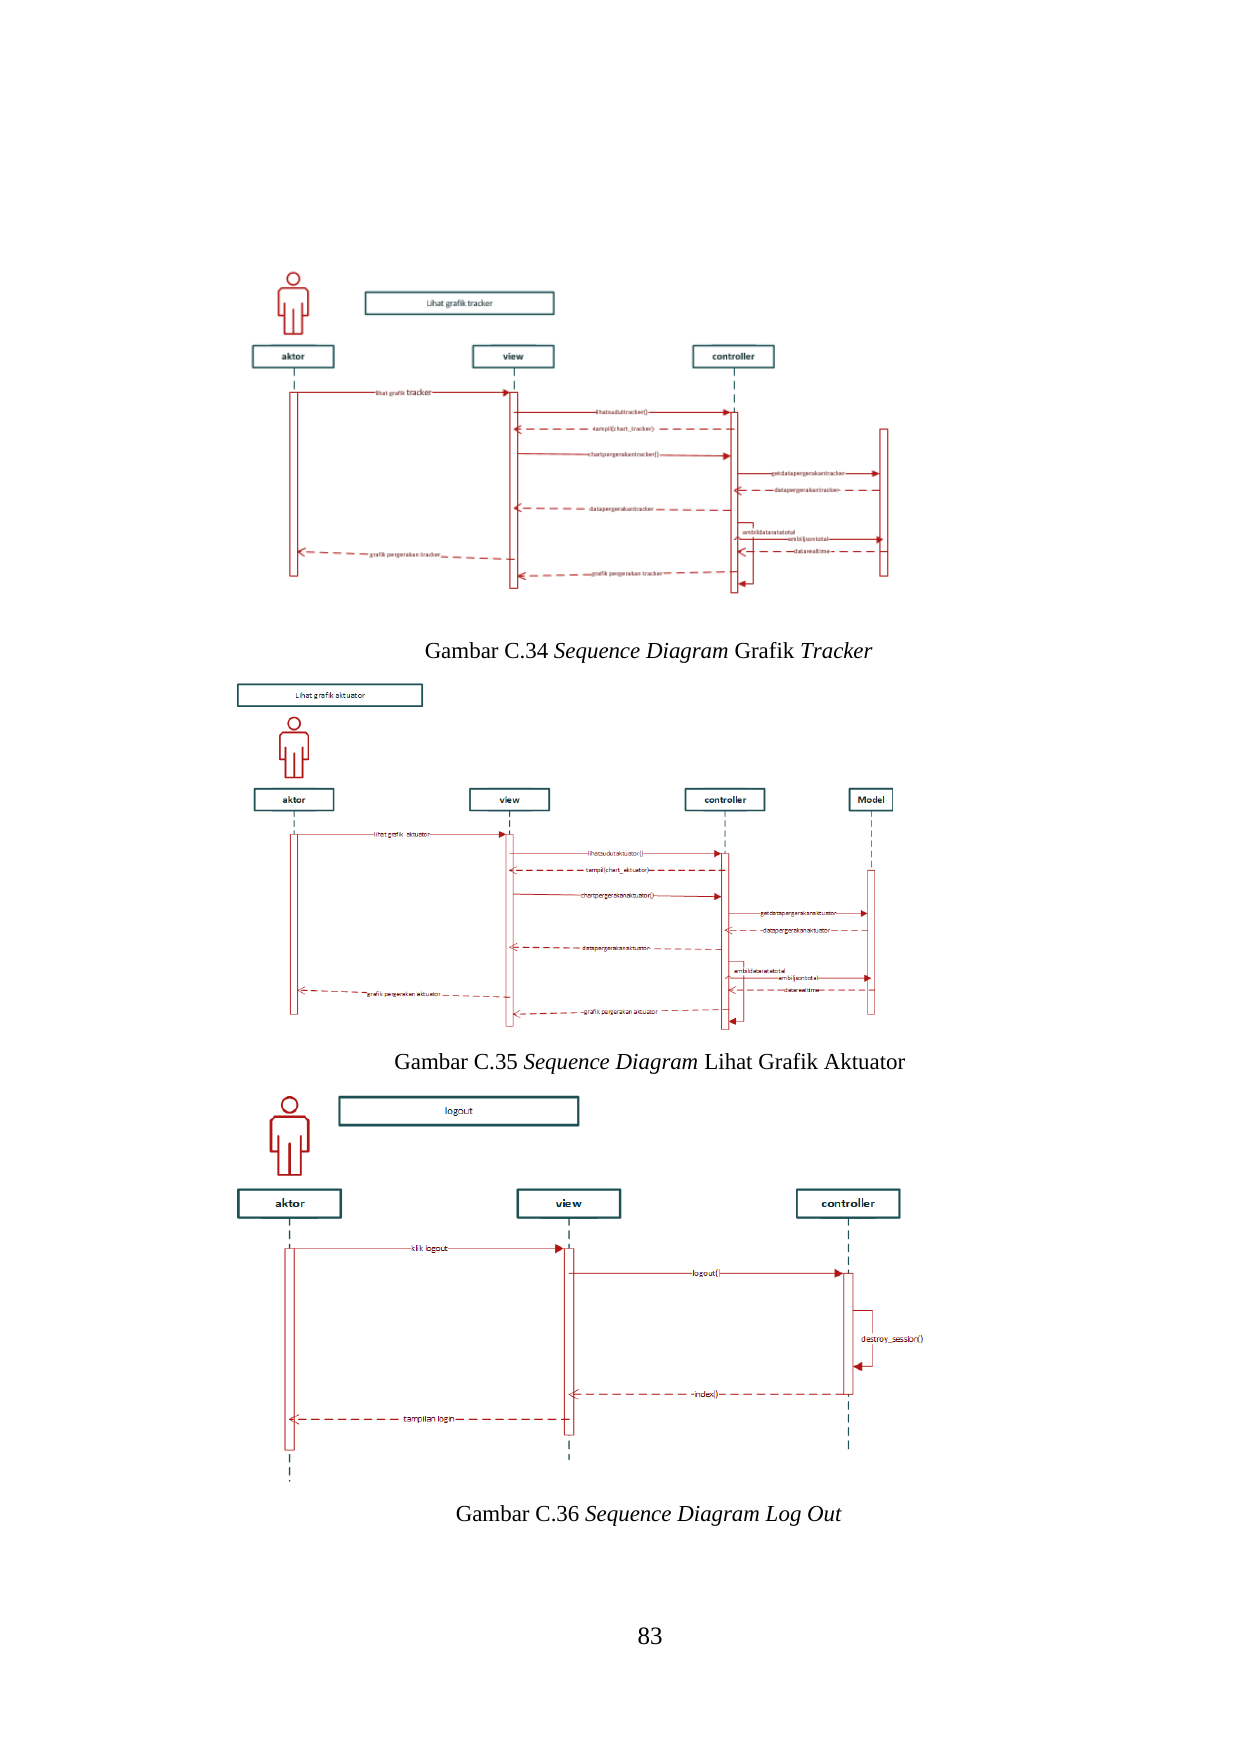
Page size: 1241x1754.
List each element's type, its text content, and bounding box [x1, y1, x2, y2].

picture [236, 683, 893, 1030]
picture [236, 236, 915, 619]
picture [236, 1095, 928, 1482]
